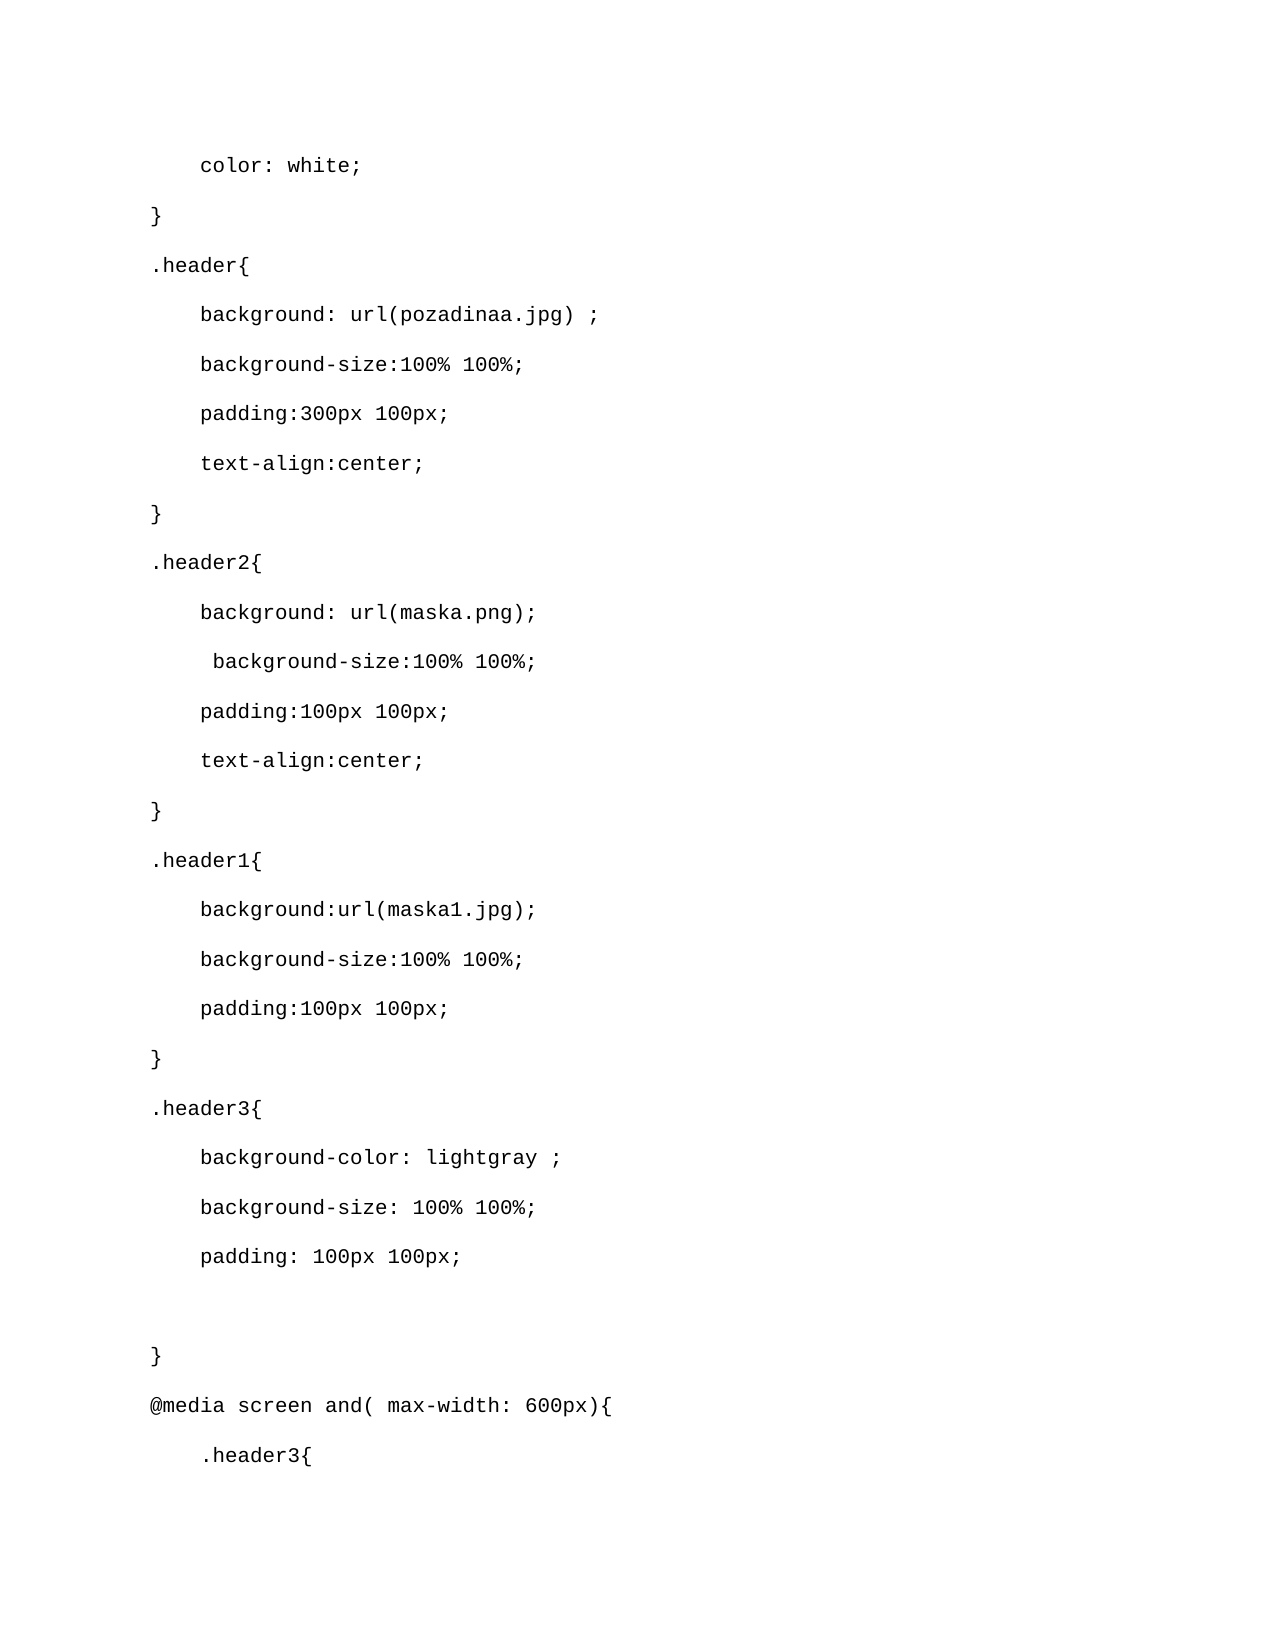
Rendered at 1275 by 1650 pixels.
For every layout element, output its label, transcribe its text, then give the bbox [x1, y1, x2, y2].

text background-size:100% 100%; [150, 943, 1125, 972]
text background: url(pozadinaa.jpg) ; [150, 299, 1125, 327]
text padding:100px 100px; [150, 993, 1125, 1022]
text } [150, 1340, 1125, 1369]
text text-align:center; [150, 745, 1125, 774]
text } [150, 497, 1125, 526]
text } [150, 199, 1125, 228]
text } [150, 794, 1125, 823]
text padding:300px 100px; [150, 398, 1125, 427]
text background-size:100% 100%; [150, 348, 1125, 377]
text padding: 100px 100px; [150, 1241, 1125, 1269]
text color: white; [150, 150, 1125, 179]
text @media screen and( max-width: 600px){ [150, 1389, 1125, 1418]
text } [150, 1042, 1125, 1071]
text background-color: lightgray ; [150, 1142, 1125, 1170]
text background-size: 100% 100%; [150, 1191, 1125, 1220]
text .header3{ [150, 1092, 1125, 1121]
text padding:100px 100px; [150, 695, 1125, 724]
text .header1{ [150, 844, 1125, 873]
text .header{ [150, 249, 1125, 278]
text background:url(maska1.jpg); [150, 894, 1125, 922]
text .header3{ [150, 1439, 1125, 1468]
text text-align:center; [150, 447, 1125, 476]
text background: url(maska.png); [150, 596, 1125, 625]
text background-size:100% 100%; [150, 646, 1125, 674]
text .header2{ [150, 547, 1125, 575]
